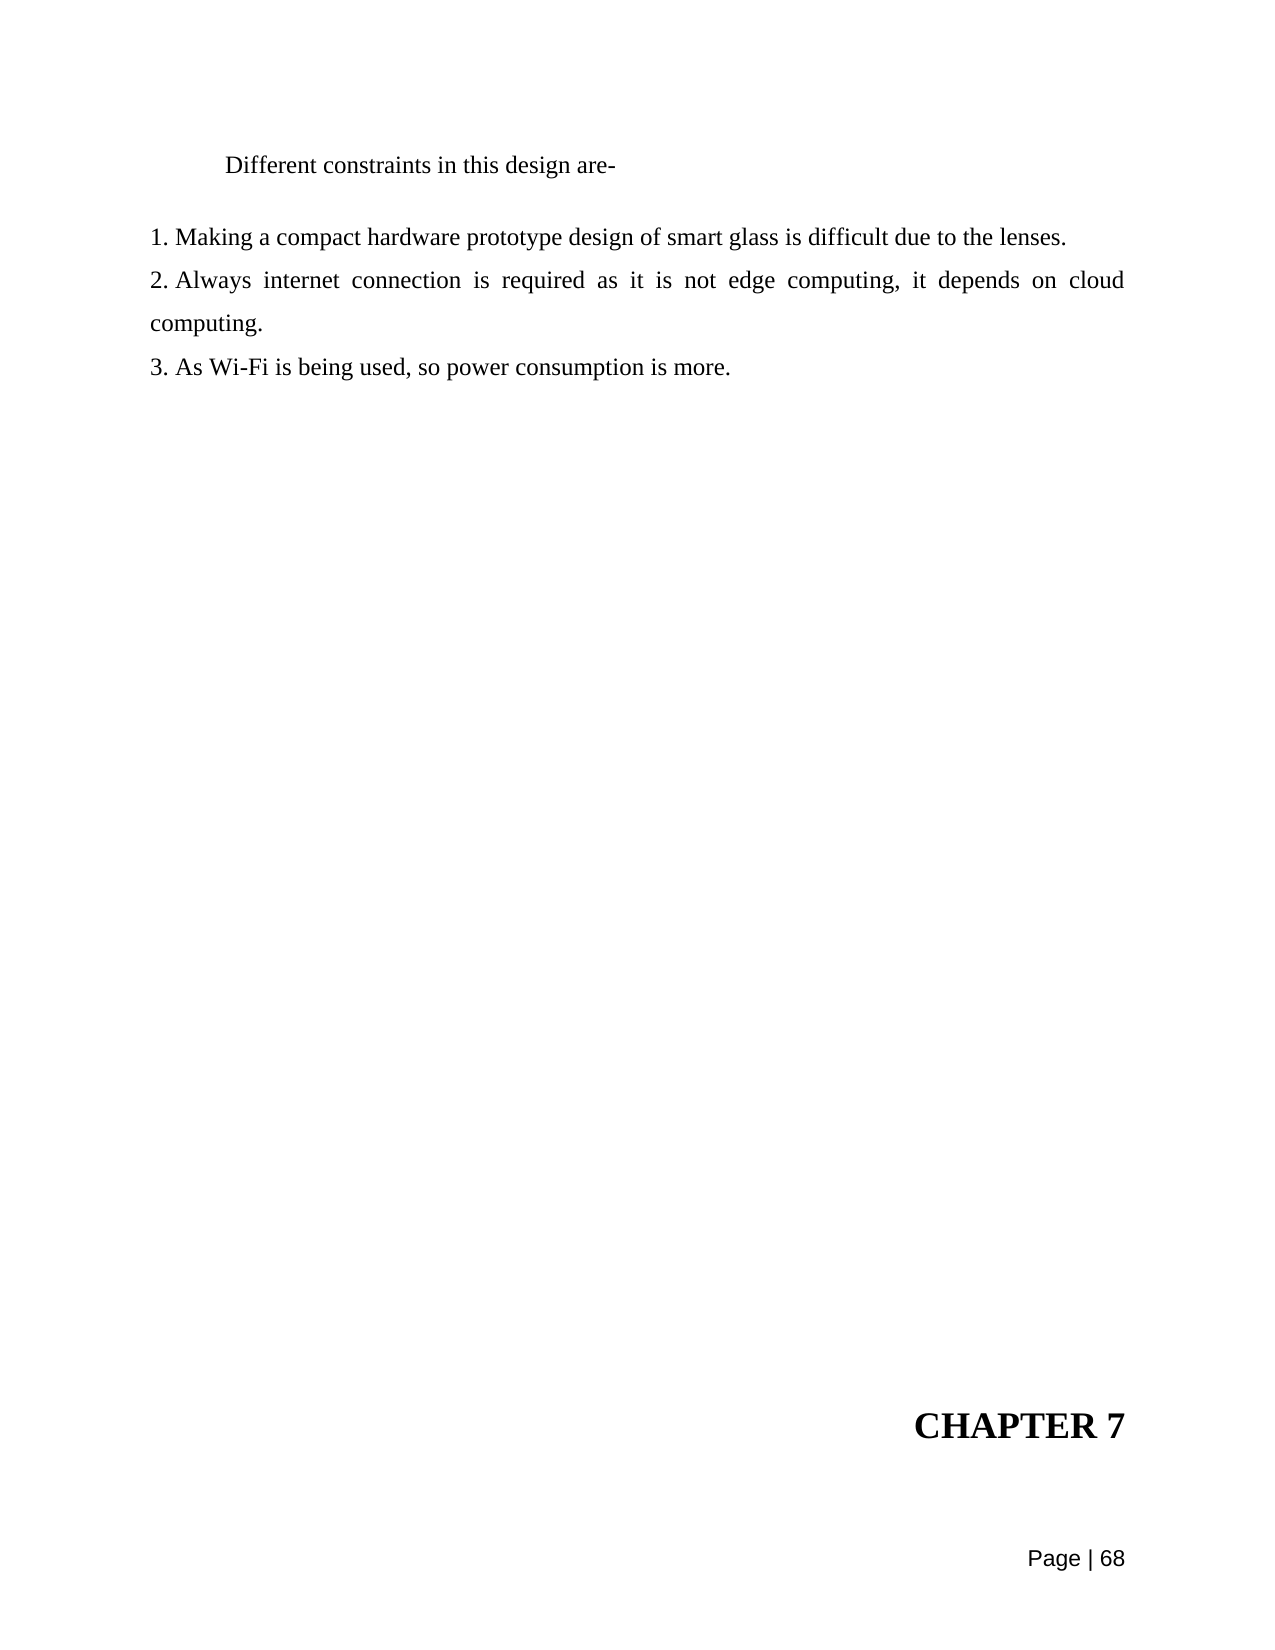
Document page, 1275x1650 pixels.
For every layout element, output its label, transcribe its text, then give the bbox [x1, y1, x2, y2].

list As Wi-Fi is being used, so power consumption is more. [150, 372, 1125, 401]
list Making a compact hardware prototype design of smart glass is difficult due to the lenses. [150, 222, 1125, 251]
text Different constraints in this design are- [150, 150, 1125, 179]
text CHAPTER 7 [150, 1424, 1125, 1467]
list Always internet connection is required as it is not edge computing, it depends on cloud computing. [150, 276, 1125, 348]
